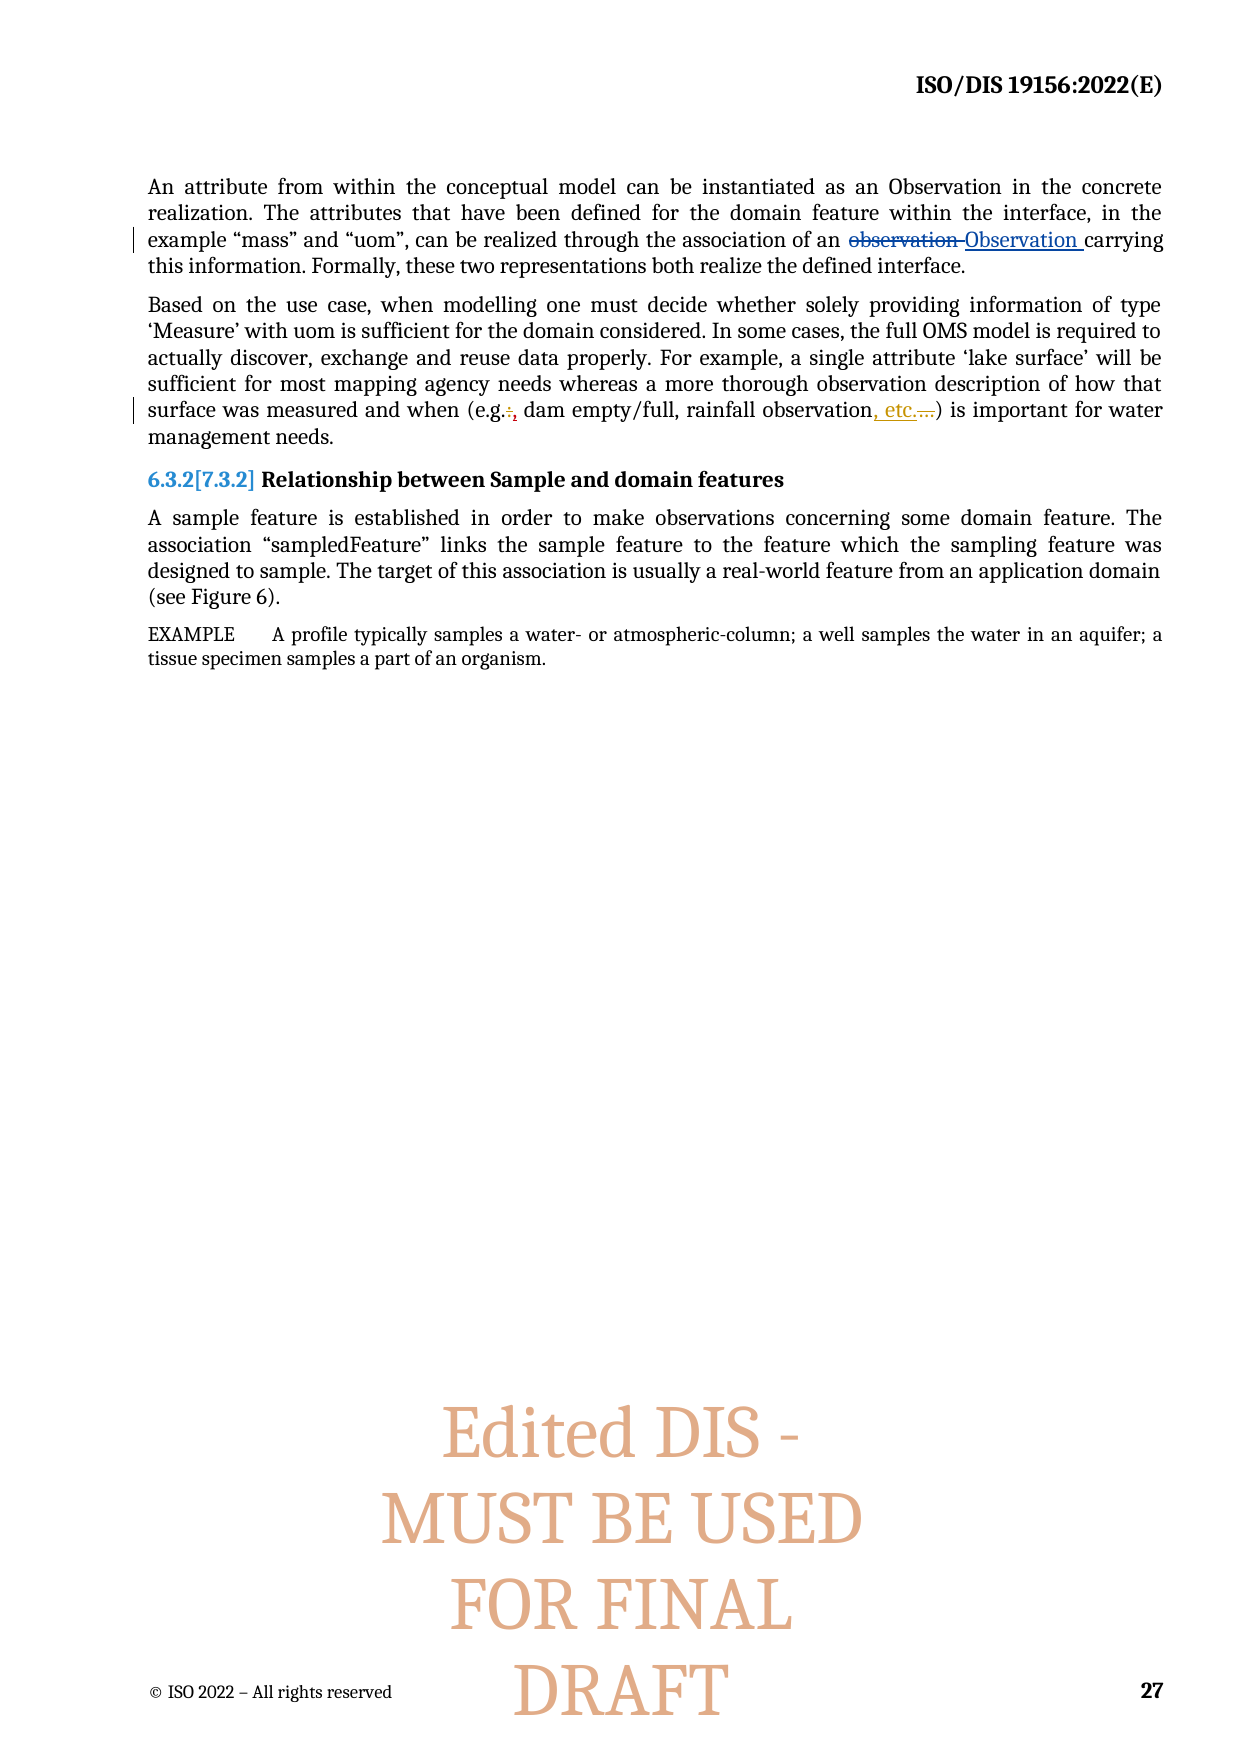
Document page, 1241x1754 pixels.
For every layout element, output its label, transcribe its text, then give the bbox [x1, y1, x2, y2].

text Based on the use case, when modelling one must decide whether solely providing information of type ‘Measure’ with uom is sufficient for the domain considered. In some cases, the full OMS model is required to actually discover, exchange and reuse data properly. For example, a single attribute ‘lake surface’ will be sufficient for most mapping agency needs whereas a more thorough observation description of how that surface was measured and when (e.g. dam empty/full, rainfall observation) is important for water management needs. [148, 292, 1163, 450]
text EXAMPLE A profile typically samples a water- or atmospheric-column; a well samples the water in an aquifer; a tissue specimen samples a part of an organism. [148, 623, 1163, 671]
text A sample feature is established in order to make observations concerning some domain feature. The association “sampledFeature” links the sample feature to the feature which the sampling feature was designed to sample. The target of this association is usually a real-world feature from an application domain (see Figure 6). [148, 505, 1163, 611]
subtitle Relationship between Sample and domain features [148, 469, 1163, 493]
text An attribute from within the conceptual model can be instantiated as an Observation in the concrete realization. The attributes that have been defined for the domain feature within the interface, in the example “mass” and “uom”, can be realized through the association of an carrying this information. Formally, these two representations both realize the defined interface. [148, 174, 1163, 279]
